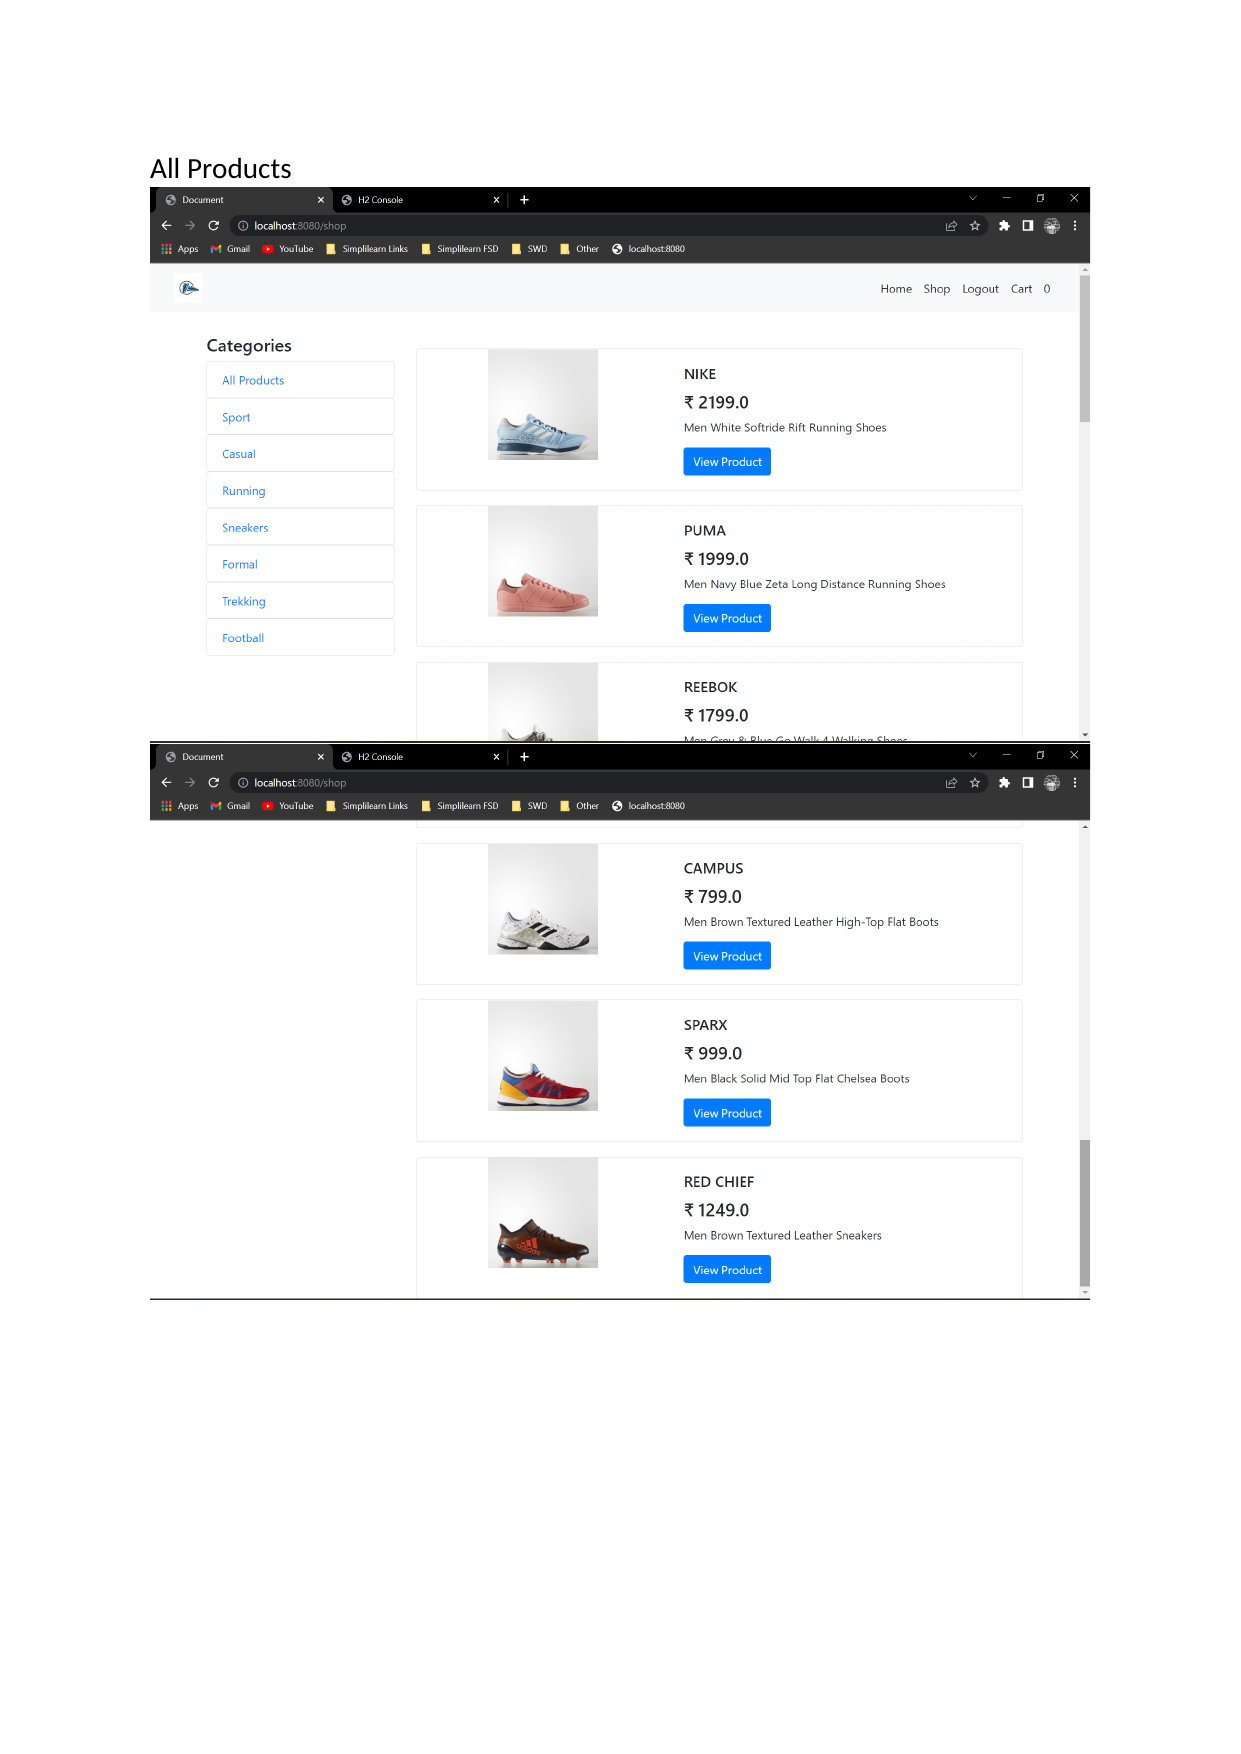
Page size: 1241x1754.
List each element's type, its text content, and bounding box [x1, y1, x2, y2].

picture [150, 187, 1091, 743]
picture [150, 744, 1091, 1300]
text All Products [150, 150, 1090, 187]
